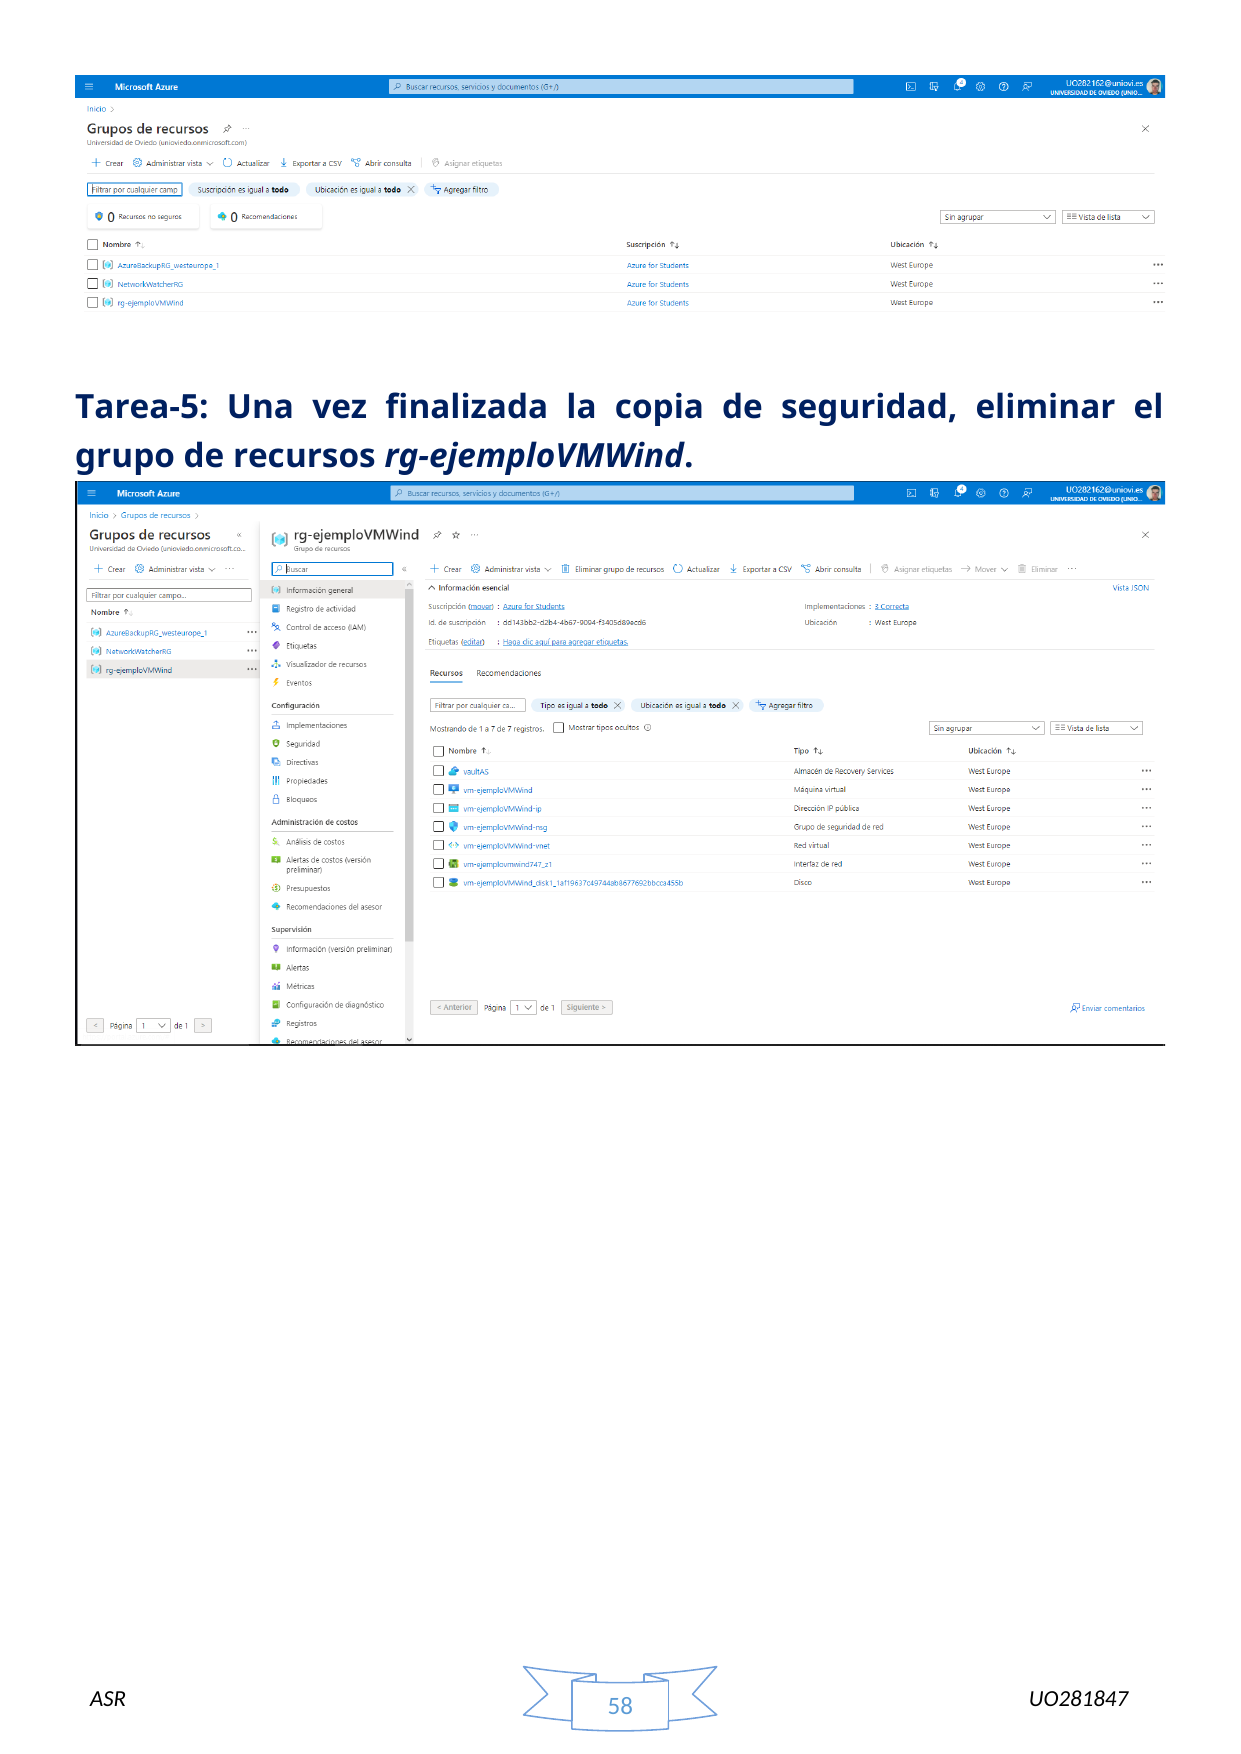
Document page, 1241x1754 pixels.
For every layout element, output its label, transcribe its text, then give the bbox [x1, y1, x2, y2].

picture [75, 481, 1166, 1046]
subtitle Tarea-5: Una vez finalizada la copia de seguridad, eliminar el grupo de recursos rg-ejemploVMWind. [75, 383, 1165, 477]
picture [75, 75, 1166, 365]
